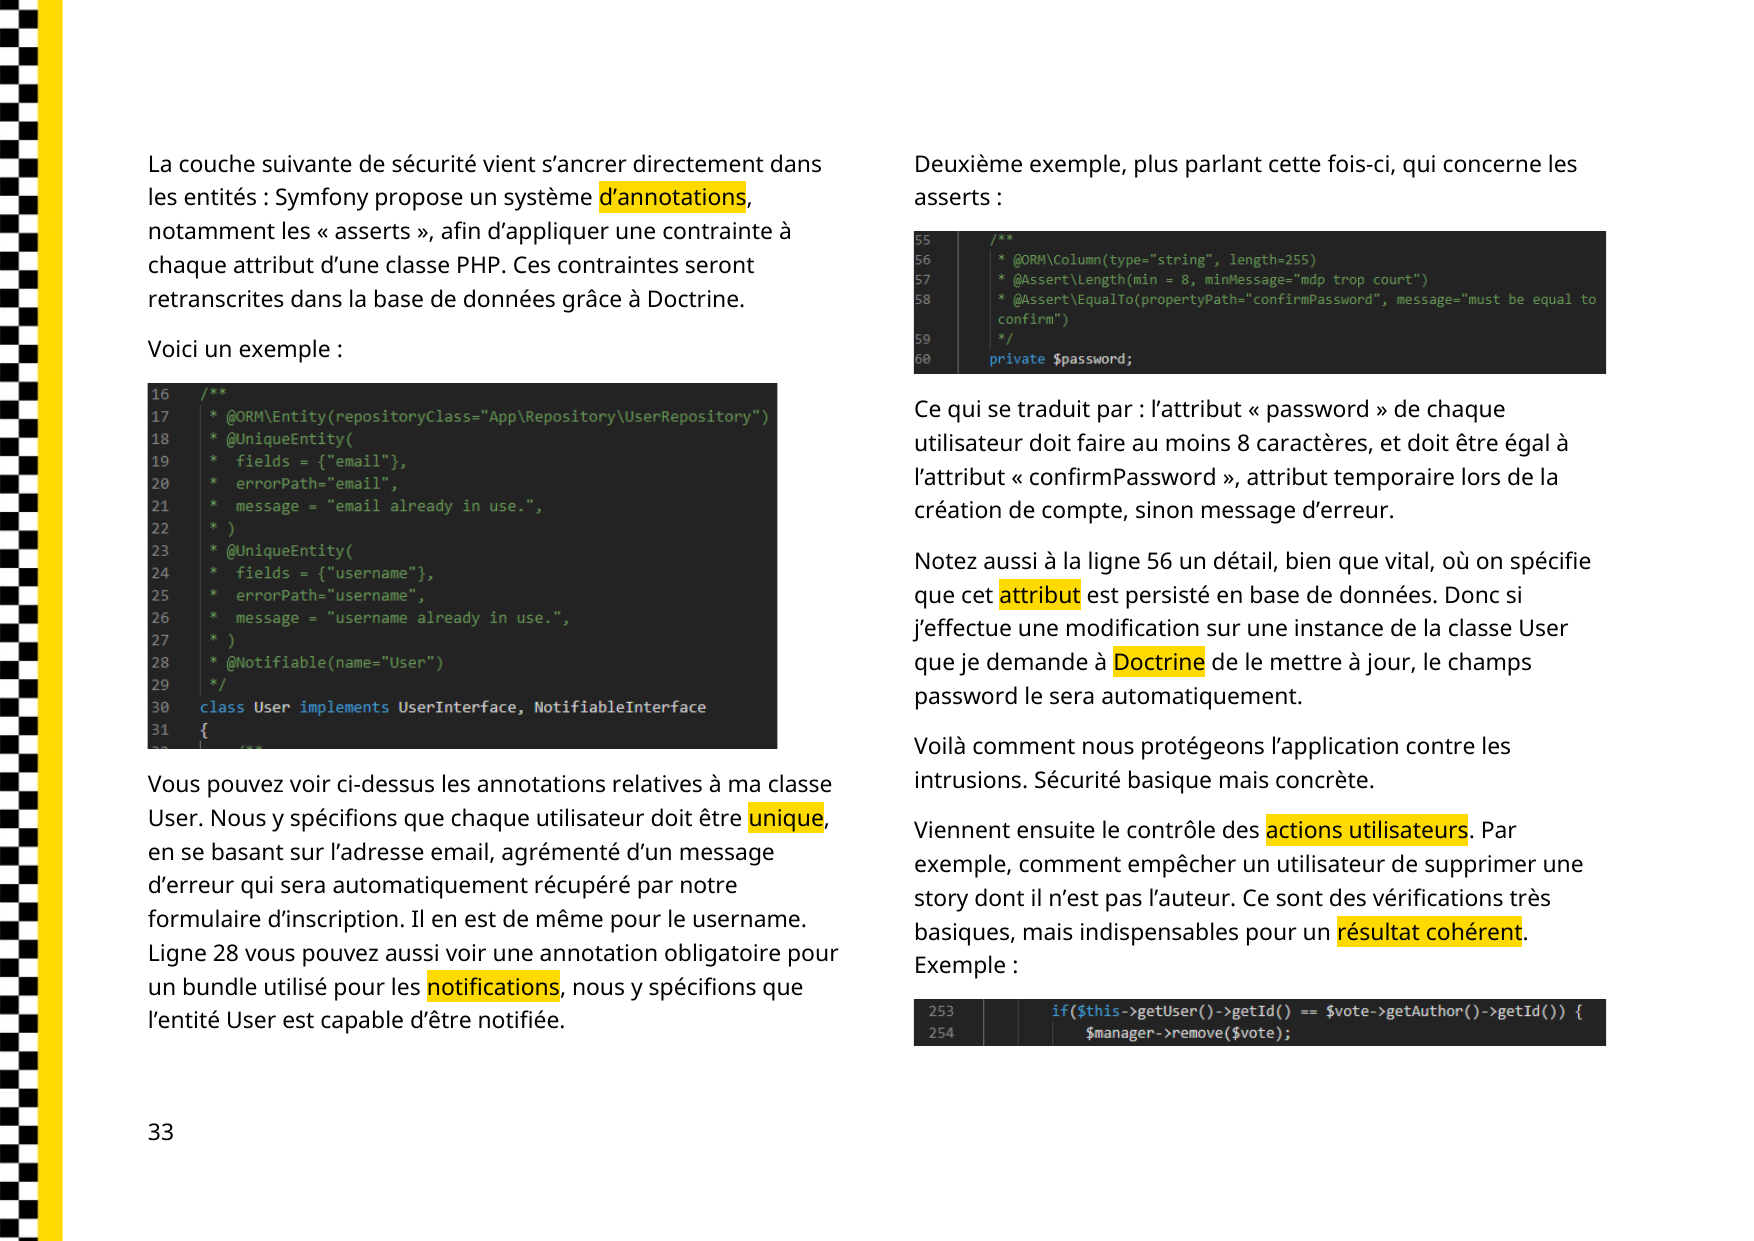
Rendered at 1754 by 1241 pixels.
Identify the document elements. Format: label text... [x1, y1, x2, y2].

text Voici un exemple : [148, 333, 840, 364]
picture [147, 383, 778, 749]
text Vous pouvez voir ci-dessus les annotations relatives à ma classe User. Nous y spécifions que chaque utilisateur doit être unique, en se basant sur l’adresse email, agrémenté d’un message d’erreur qui sera automatiquement récupéré par notre formulaire d’inscription. Il en est de même pour le username. Ligne 28 vous pouvez aussi voir une annotation obligatoire pour un bundle utilisé pour les notifications, nous y spécifions que l’entité User est capable d’être notifiée. [148, 768, 840, 1035]
text Viennent ensuite le contrôle des actions utilisateurs. Par exemple, comment empêcher un utilisateur de supprimer une story dont il n’est pas l’auteur. Ce sont des vérifications très basiques, mais indispensables pour un résultat cohérent. Exemple : [914, 814, 1606, 981]
picture [913, 231, 1607, 374]
text Voilà comment nous protégeons l’application contre les intrusions. Sécurité basique mais concrète. [914, 730, 1606, 795]
text Ce qui se traduit par : l’attribut « password » de chaque utilisateur doit faire au moins 8 caractères, et doit être égal à l’attribut « confirmPassword », attribut temporaire lors de la création de compte, sinon message d’erreur. [914, 393, 1606, 526]
text Notez aussi à la ligne 56 un détail, bien que vital, où on spécifie que cet attribut est persisté en base de données. Donc si j’effectue une modification sur une instance de la classe User que je demande à Doctrine de le mettre à jour, le champs password le sera automatiquement. [914, 545, 1606, 711]
text Deuxième exemple, plus parlant cette fois-ci, qui concerne les asserts : [914, 148, 1606, 213]
picture [913, 999, 1607, 1046]
text La couche suivante de sécurité vient s’ancrer directement dans les entités : Symfony propose un système d’annotations, notamment les « asserts », afin d’appliquer une contrainte à chaque attribut d’une classe PHP. Ces contraintes seront retranscrites dans la base de données grâce à Doctrine. [148, 148, 840, 314]
picture [0, 0, 63, 1241]
